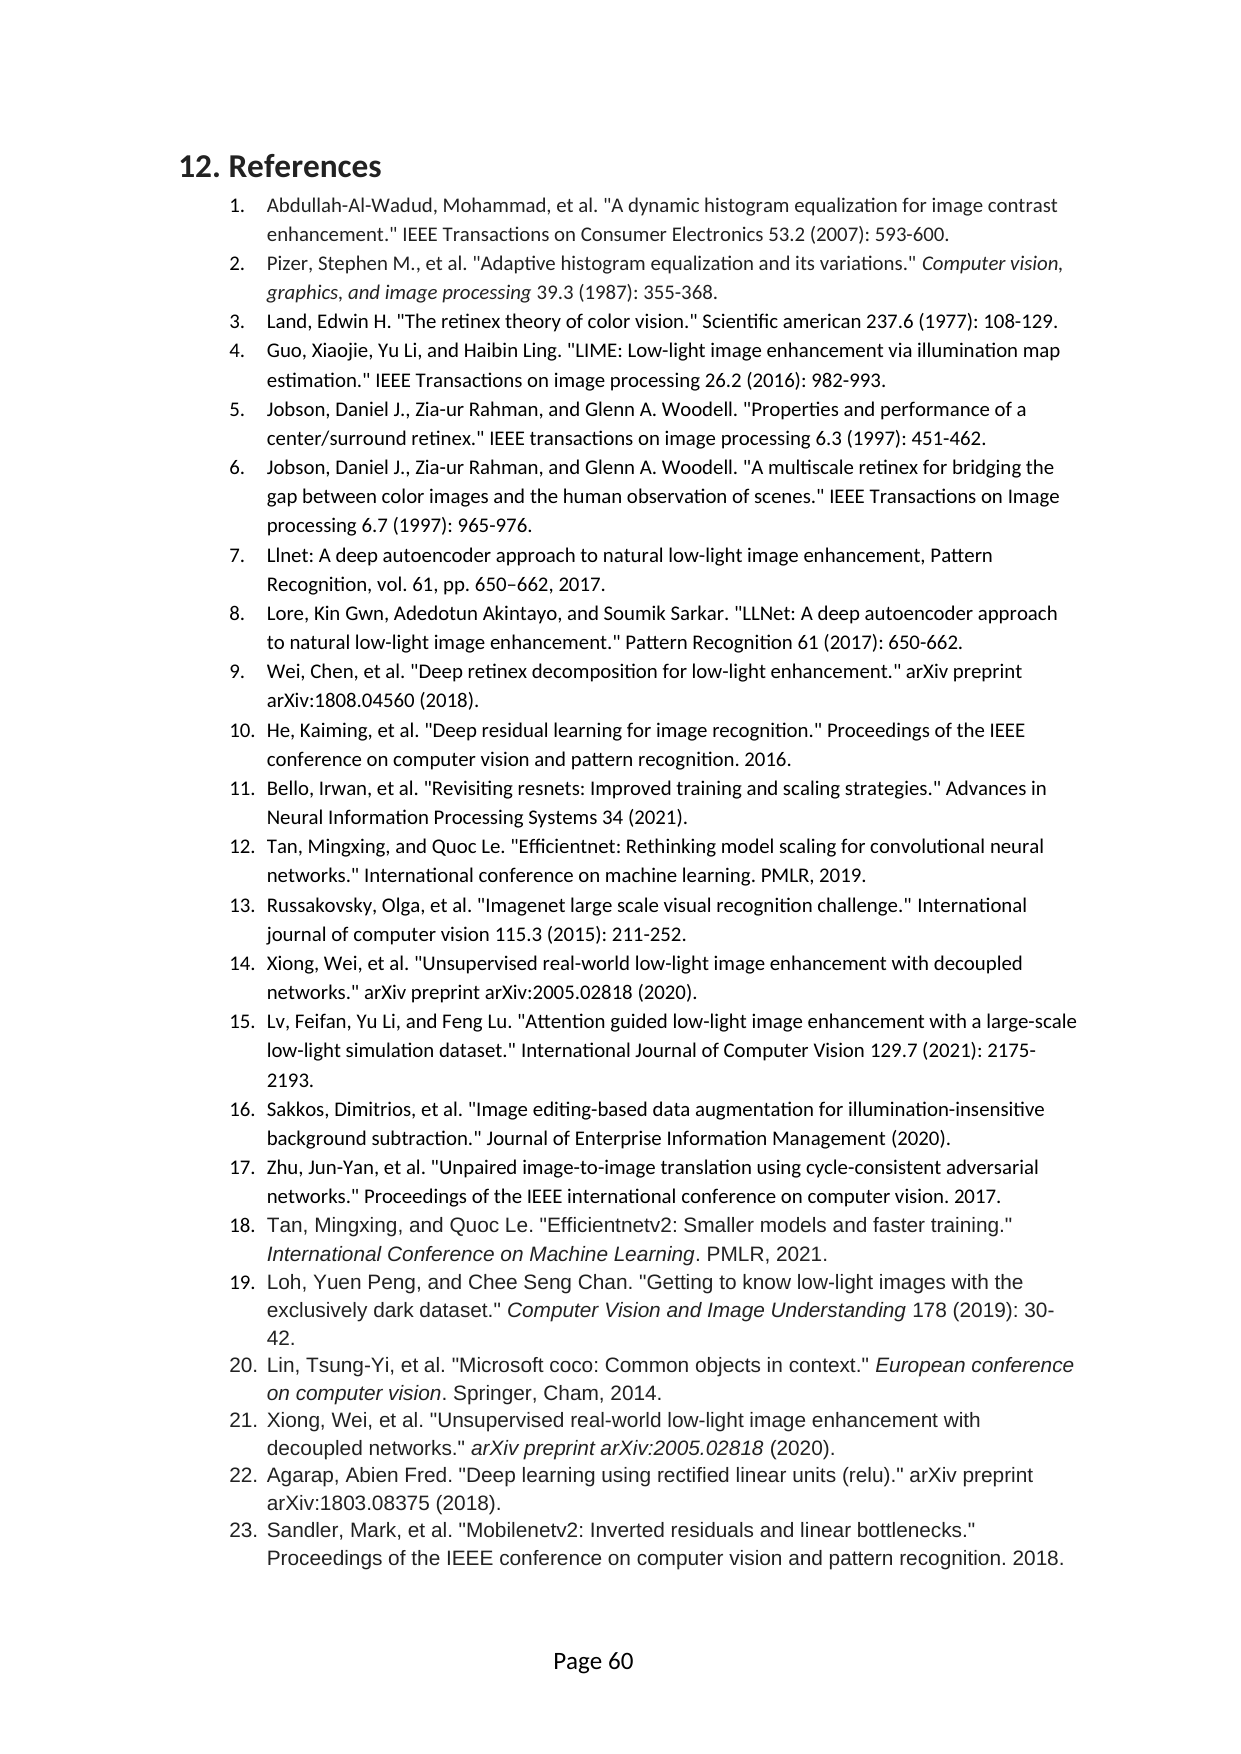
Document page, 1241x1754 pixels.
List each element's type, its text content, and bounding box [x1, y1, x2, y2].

list Tan, Mingxing, and Quoc Le. "Efficientnet: Rethinking model scaling for convolutional neural networks." International conference on machine learning. PMLR, 2019.‏ [229, 833, 1081, 888]
list Lore, Kin Gwn, Adedotun Akintayo, and Soumik Sarkar. "LLNet: A deep autoencoder approach to natural low-light image enhancement." Pattern Recognition 61 (2017): 650-662.‏ [229, 600, 1081, 655]
list Xiong, Wei, et al. "Unsupervised real-world low-light image enhancement with decoupled networks." arXiv preprint arXiv:2005.02818 (2020).‏ [229, 1408, 1081, 1459]
list Bello, Irwan, et al. "Revisiting resnets: Improved training and scaling strategies." Advances in Neural Information Processing Systems 34 (2021).‏ [229, 775, 1081, 830]
list He, Kaiming, et al. "Deep residual learning for image recognition." Proceedings of the IEEE conference on computer vision and pattern recognition. 2016.‏ [229, 717, 1081, 771]
list Xiong, Wei, et al. "Unsupervised real-world low-light image enhancement with decoupled networks." arXiv preprint arXiv:2005.02818 (2020).‏ [229, 950, 1081, 1005]
list Agarap, Abien Fred. "Deep learning using rectified linear units (relu)." arXiv preprint arXiv:1803.08375 (2018).‏ [229, 1463, 1081, 1514]
list Land, Edwin H. "The retinex theory of color vision." Scientific american 237.6 (1977): 108-129.‏ [229, 308, 1081, 334]
list Pizer, Stephen M., et al. "Adaptive histogram equalization and its variations." Computer vision, graphics, and image processing 39.3 (1987): 355-368.‏ [229, 250, 1081, 305]
list Guo, Xiaojie, Yu Li, and Haibin Ling. "LIME: Low-light image enhancement via illumination map estimation." IEEE Transactions on image processing 26.2 (2016): 982-993.‏ [229, 338, 1081, 392]
list Sandler, Mark, et al. "Mobilenetv2: Inverted residuals and linear bottlenecks." Proceedings of the IEEE conference on computer vision and pattern recognition. 2018.‏ [229, 1518, 1081, 1569]
list Russakovsky, Olga, et al. "Imagenet large scale visual recognition challenge." International journal of computer vision 115.3 (2015): 211-252.‏ [229, 892, 1081, 946]
list Wei, Chen, et al. "Deep retinex decomposition for low-light enhancement." arXiv preprint arXiv:1808.04560 (2018).‏ [229, 658, 1081, 713]
list Abdullah-Al-Wadud, Mohammad, et al. "A dynamic histogram equalization for image contrast enhancement." IEEE Transactions on Consumer Electronics 53.2 (2007): 593-600.‏ [229, 192, 1081, 246]
list Tan, Mingxing, and Quoc Le. "Efficientnetv2: Smaller models and faster training." International Conference on Machine Learning. PMLR, 2021. [229, 1213, 1081, 1266]
list Lv, Feifan, Yu Li, and Feng Lu. "Attention guided low-light image enhancement with a large-scale low-light simulation dataset." International Journal of Computer Vision 129.7 (2021): 2175-2193.‏ [229, 1008, 1081, 1092]
list Lin, Tsung-Yi, et al. "Microsoft coco: Common objects in context." European conference on computer vision. Springer, Cham, 2014.‏ [229, 1353, 1081, 1404]
list Jobson, Daniel J., Zia-ur Rahman, and Glenn A. Woodell. "Properties and performance of a center/surround retinex." IEEE transactions on image processing 6.3 (1997): 451-462.‏ [229, 396, 1081, 451]
list Zhu, Jun-Yan, et al. "Unpaired image-to-image translation using cycle-consistent adversarial networks." Proceedings of the IEEE international conference on computer vision. 2017.‏ [229, 1154, 1081, 1209]
list Llnet: A deep autoencoder approach to natural low-light image enhancement, Pattern Recognition, vol. 61, pp. 650–662, 2017. [229, 542, 1081, 596]
subtitle 12. References [178, 145, 1081, 186]
list Sakkos, Dimitrios, et al. "Image editing-based data augmentation for illumination-insensitive background subtraction." Journal of Enterprise Information Management (2020).‏ [229, 1096, 1081, 1151]
list Jobson, Daniel J., Zia-ur Rahman, and Glenn A. Woodell. "A multiscale retinex for bridging the gap between color images and the human observation of scenes." IEEE Transactions on Image processing 6.7 (1997): 965-976.‏ [229, 454, 1081, 538]
list Loh, Yuen Peng, and Chee Seng Chan. "Getting to know low-light images with the exclusively dark dataset." Computer Vision and Image Understanding 178 (2019): 30-42.‏‏ [229, 1269, 1081, 1349]
